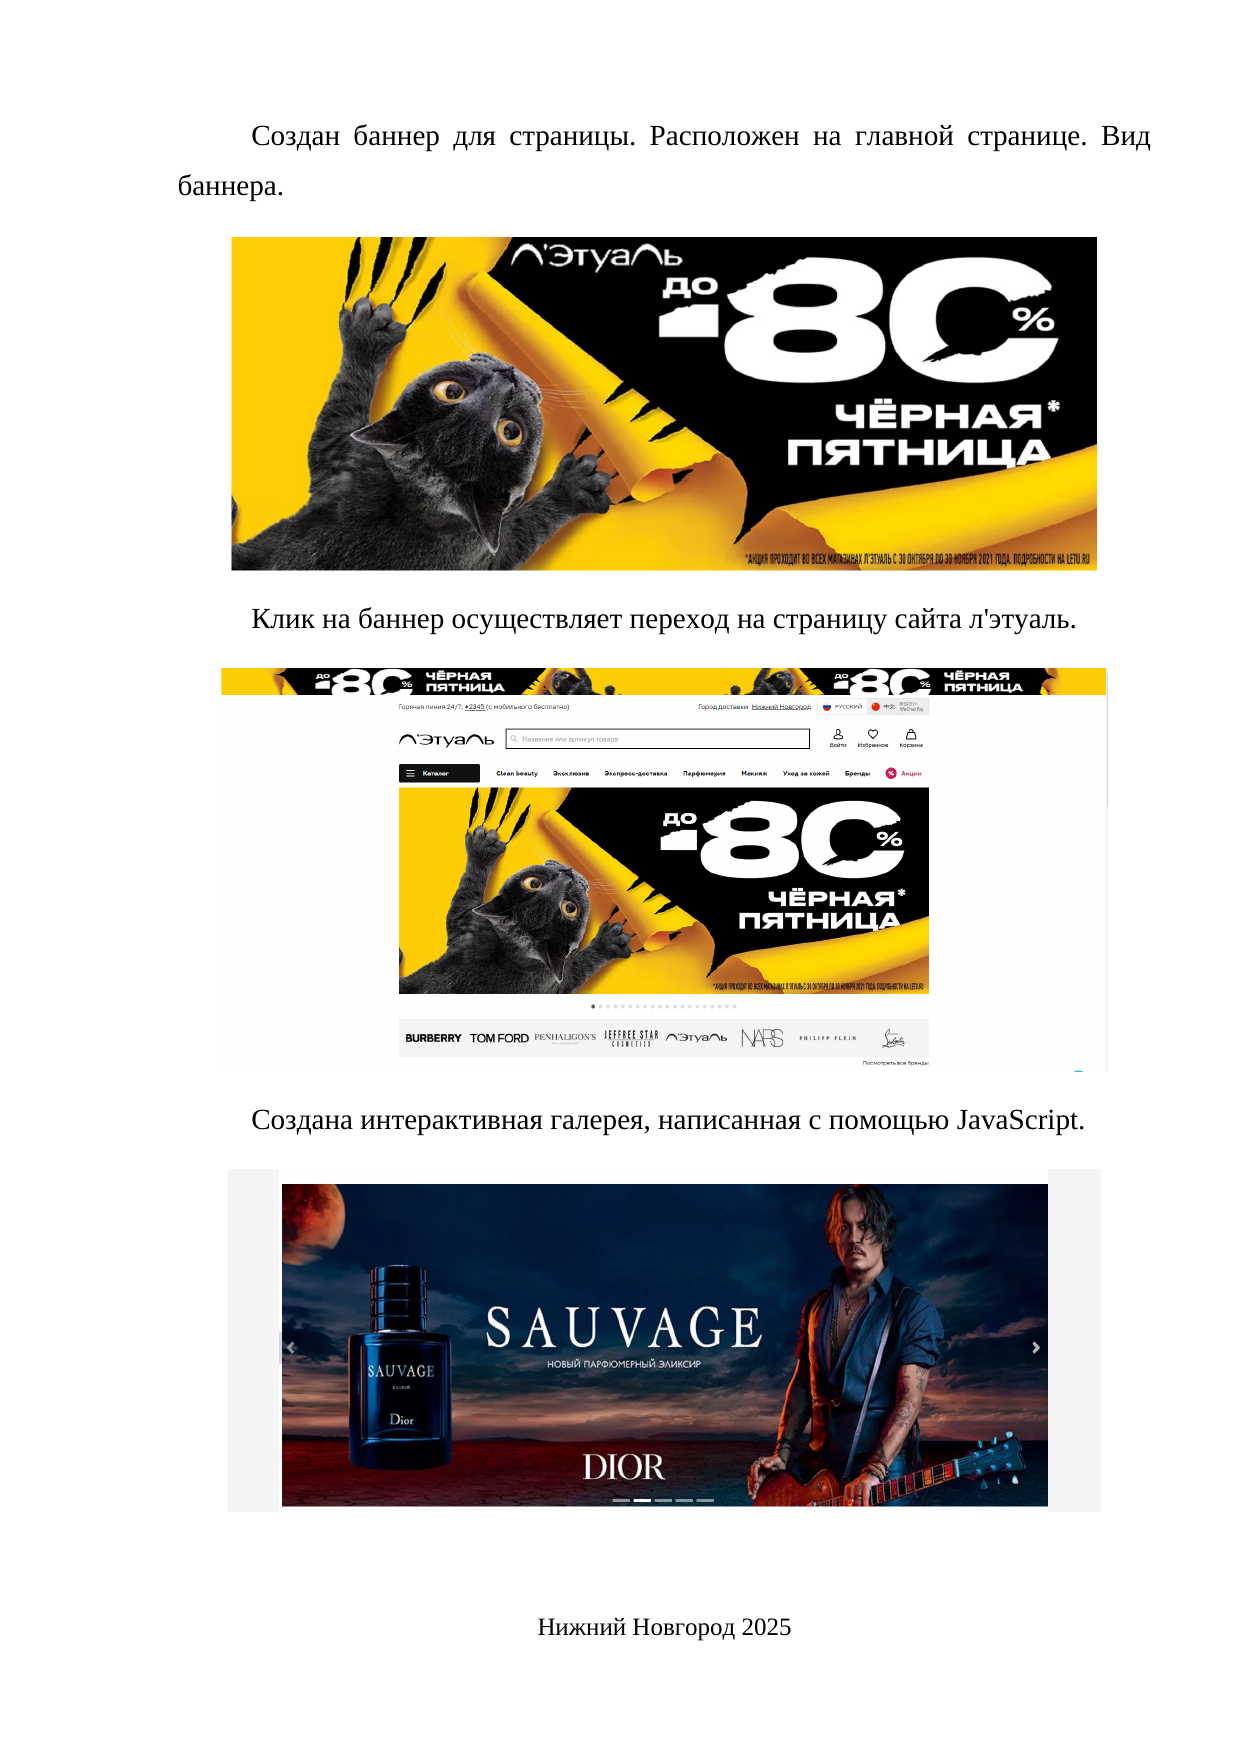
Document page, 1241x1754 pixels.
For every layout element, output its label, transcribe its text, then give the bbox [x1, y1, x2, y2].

text Создана интерактивная галерея, написанная с помощью JavaScript. [177, 1102, 1152, 1136]
picture [230, 235, 1099, 571]
picture [227, 1169, 1102, 1512]
text Клик на баннер осуществляет переход на страницу сайта л'этуаль. [177, 601, 1152, 634]
text Создан баннер для страницы. Расположен на главной странице. Вид баннера. [177, 118, 1152, 202]
picture [221, 668, 1108, 1072]
